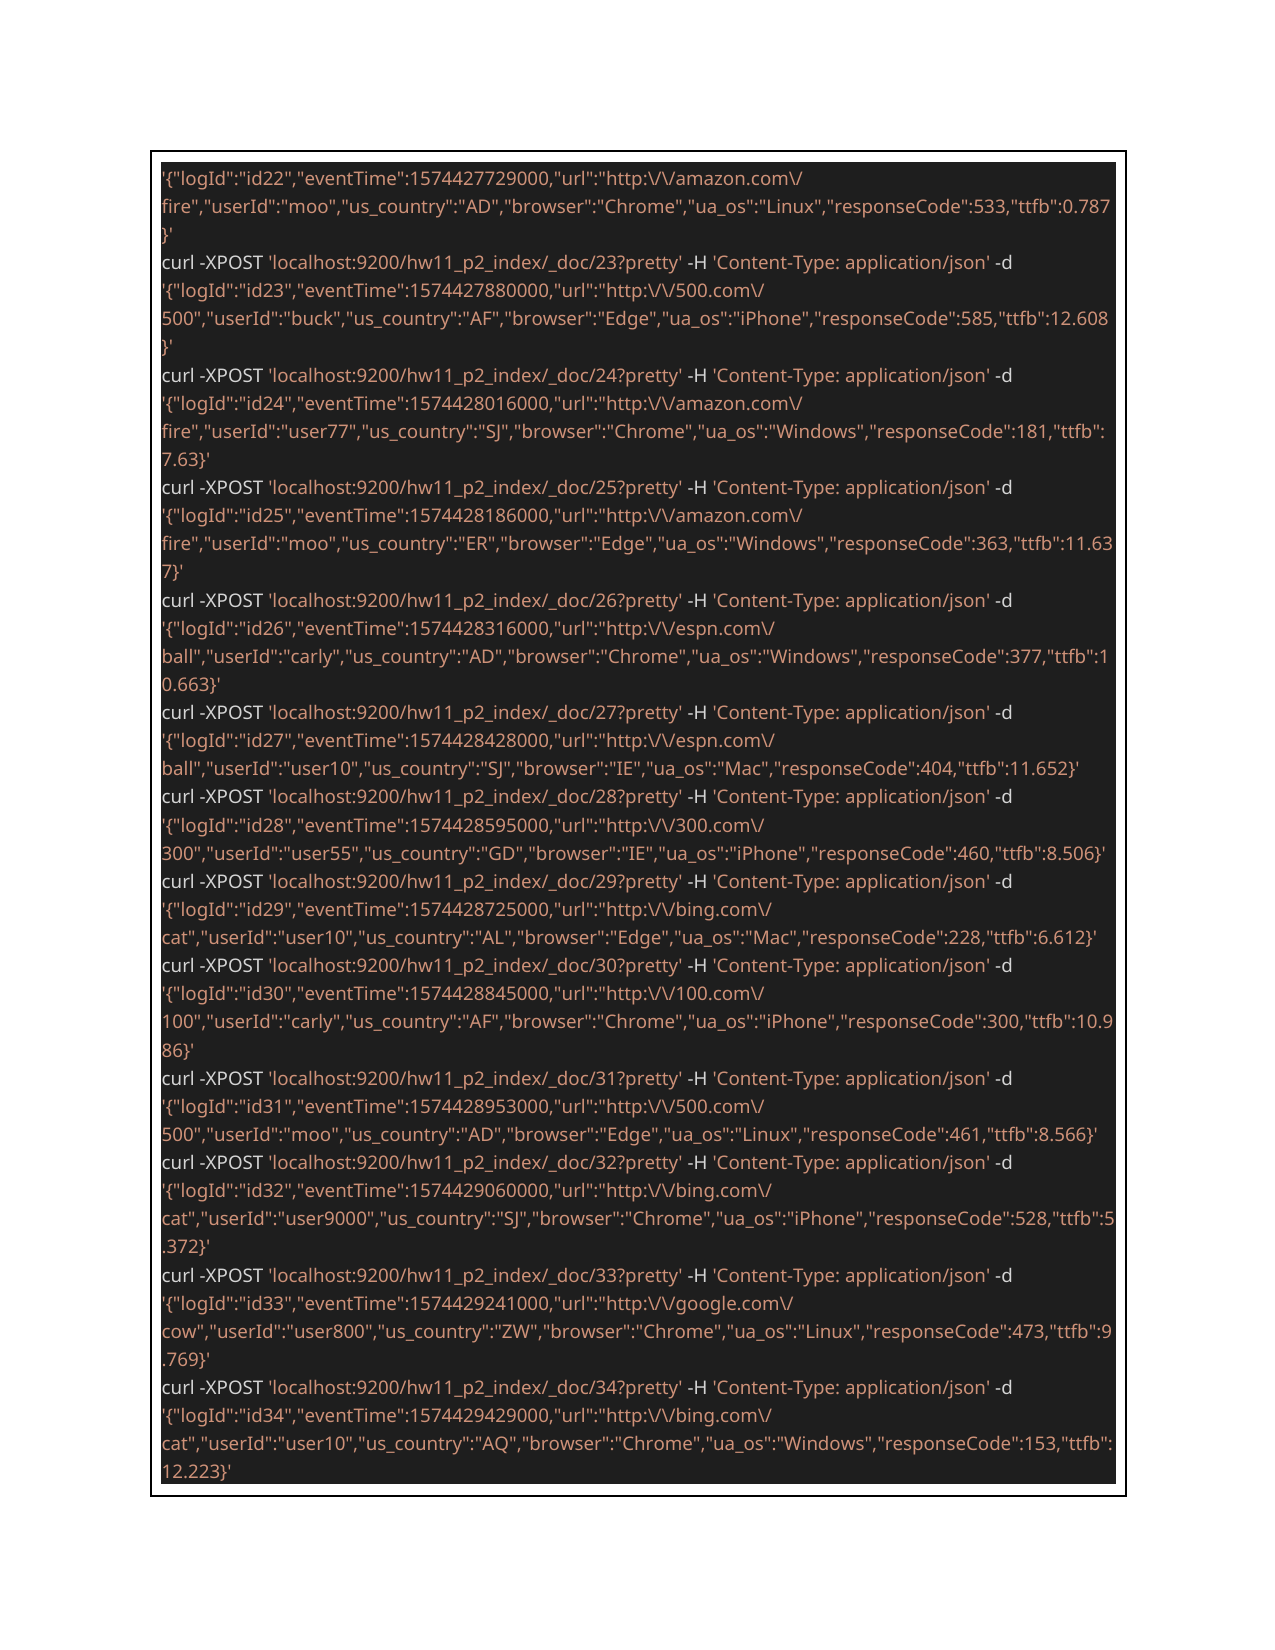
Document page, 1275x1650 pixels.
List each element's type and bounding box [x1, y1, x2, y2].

table_header [152, 152, 1125, 1495]
